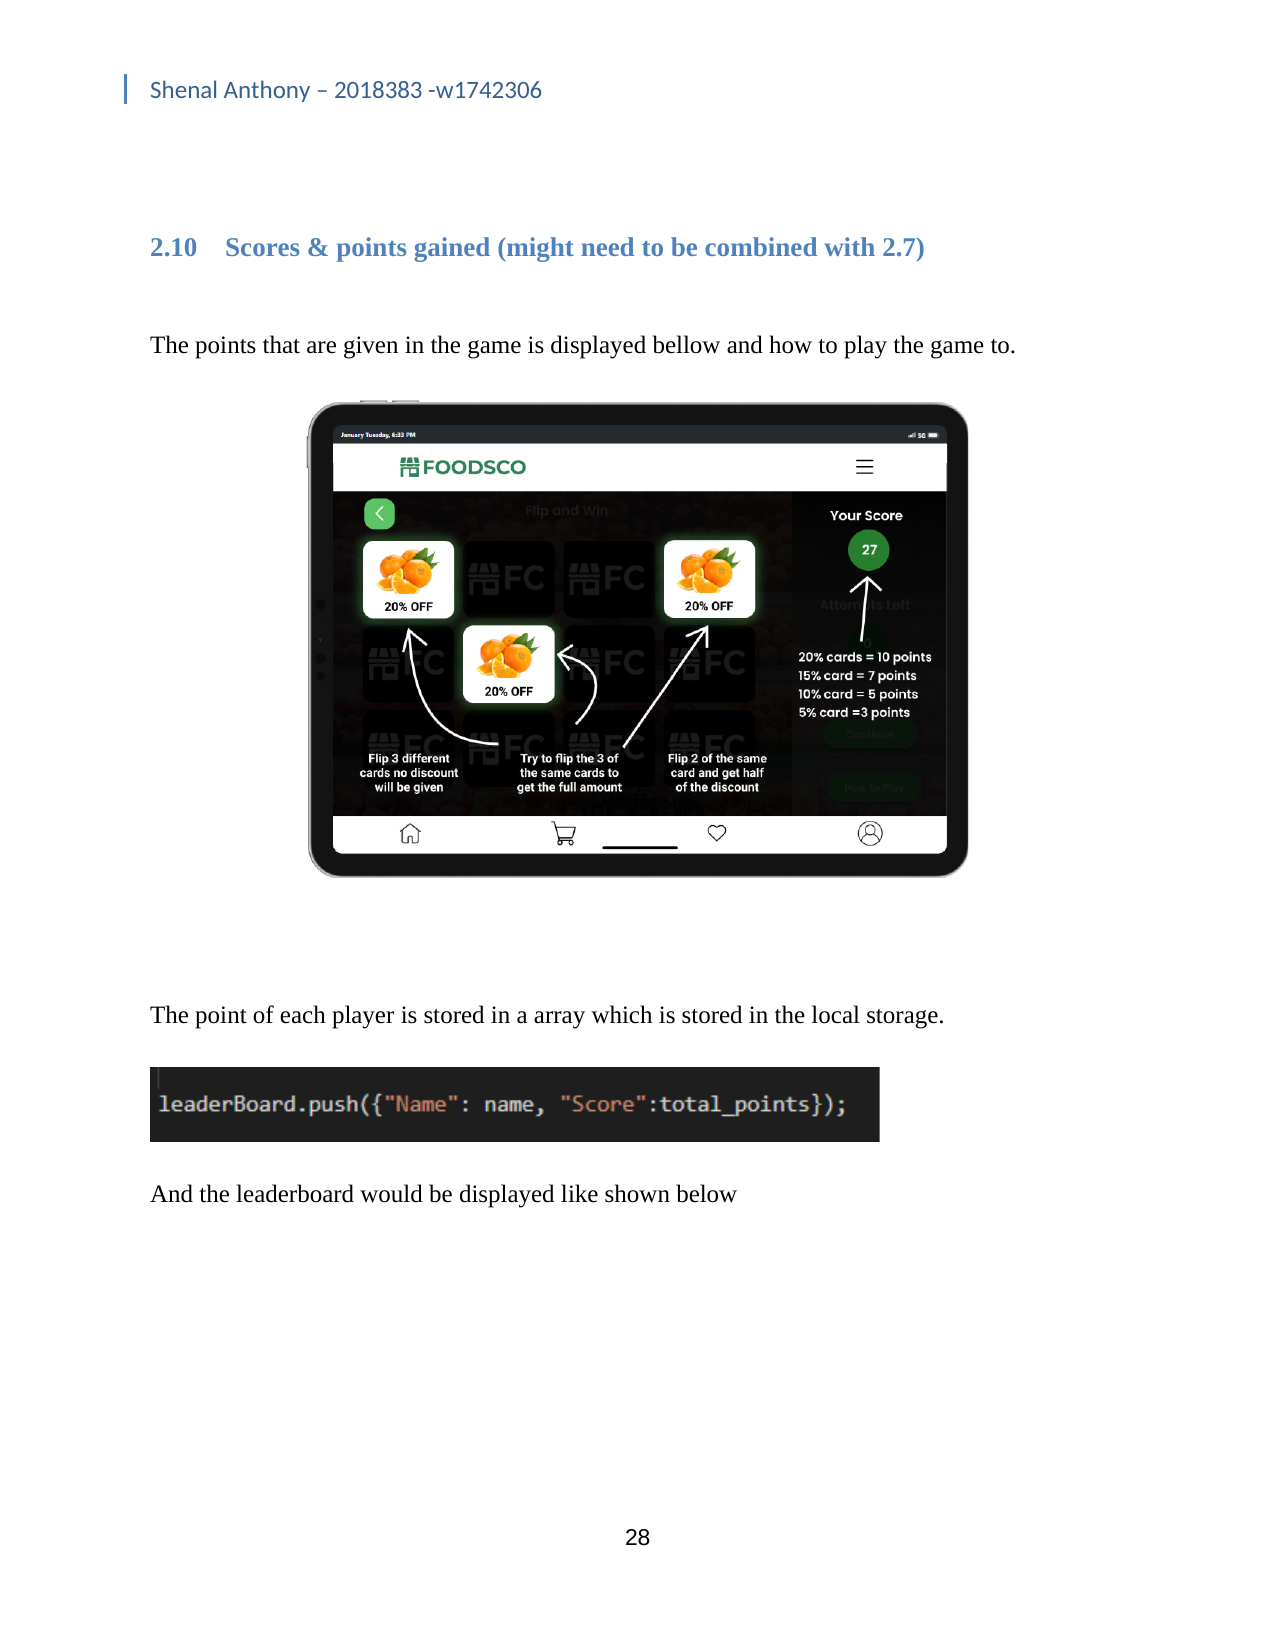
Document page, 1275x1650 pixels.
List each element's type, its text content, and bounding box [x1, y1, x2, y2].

picture [150, 1067, 880, 1142]
text And the leaderboard would be displayed like shown below [150, 1179, 1125, 1208]
subtitle 2.10 Scores & points gained (might need to be combined with 2.7) [150, 231, 1125, 262]
picture [306, 400, 969, 878]
text The points that are given in the game is displayed bellow and how to play the game to. [150, 330, 1125, 359]
text The point of each player is stored in a array which is stored in the local storage. [150, 1000, 1125, 1028]
